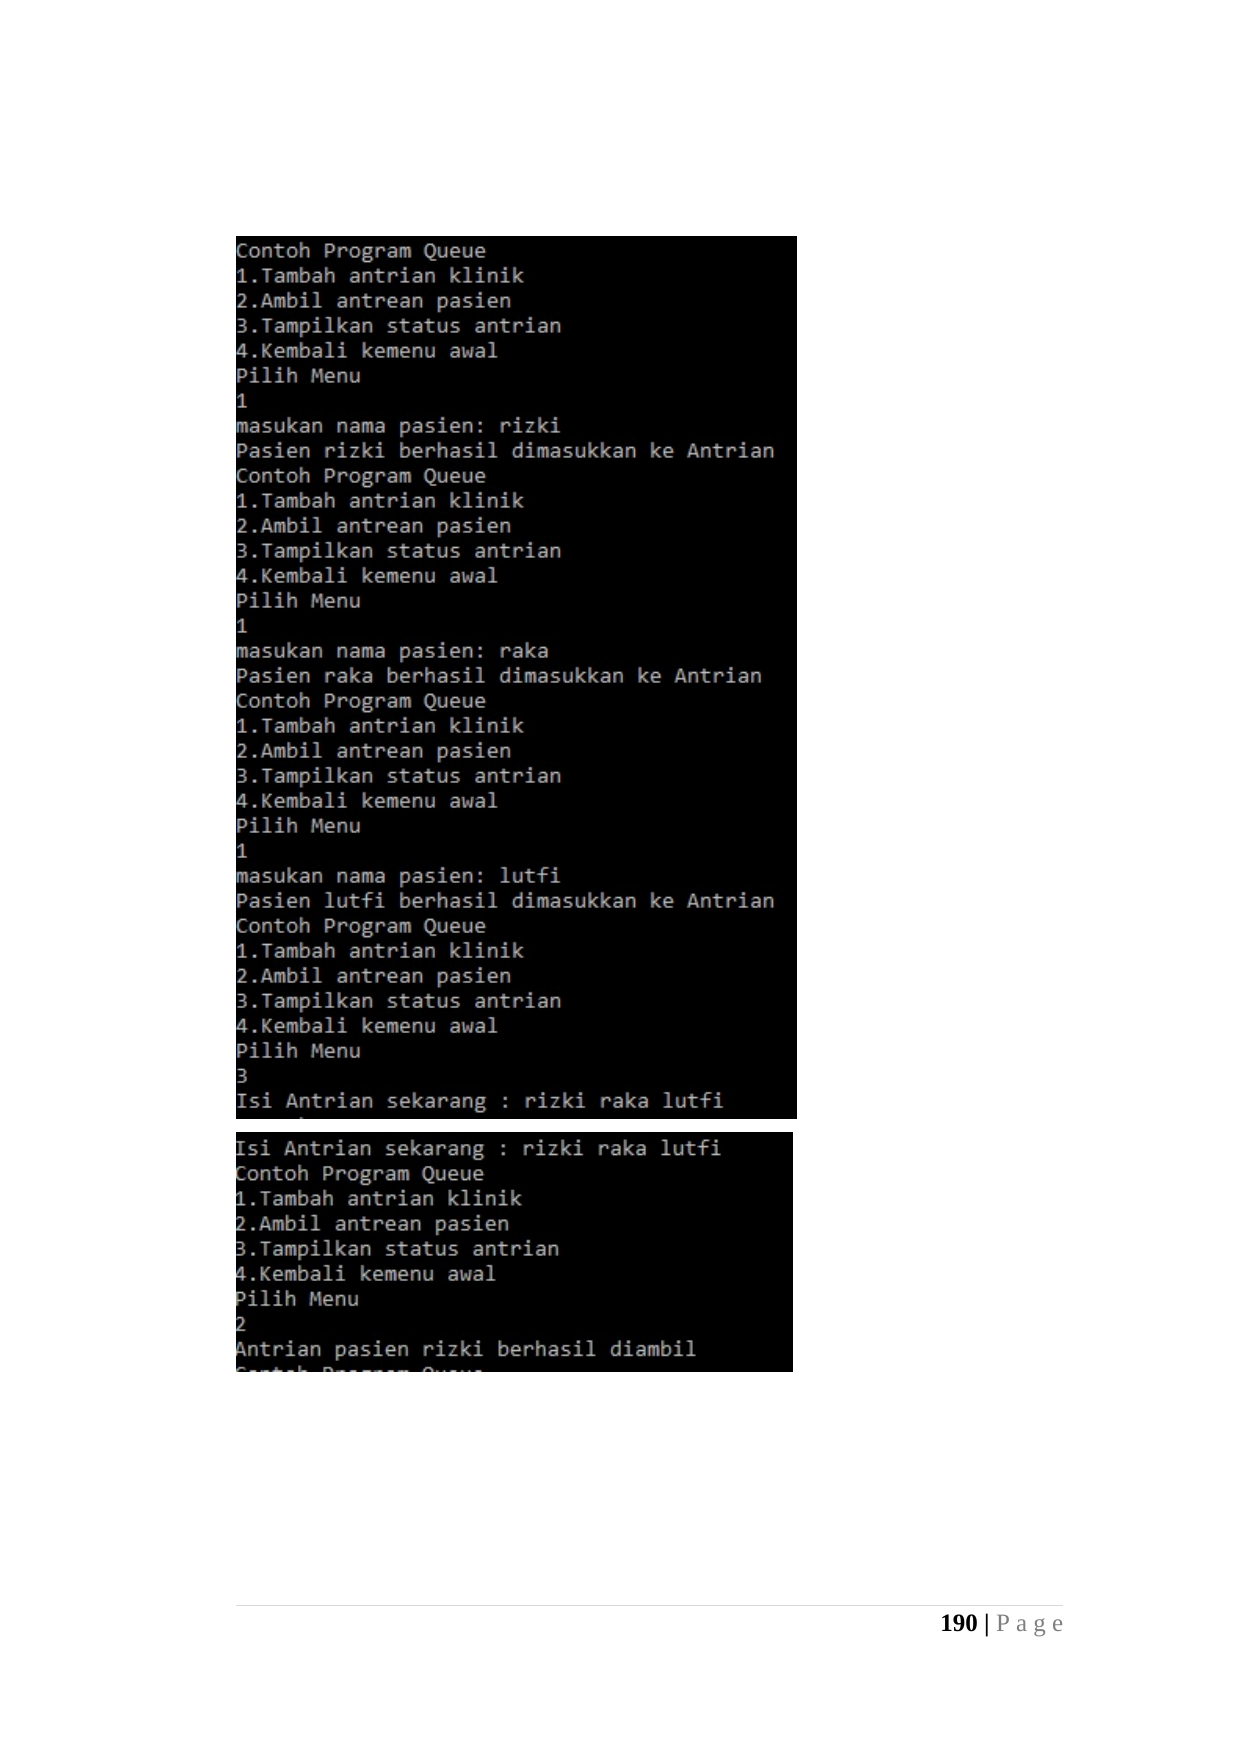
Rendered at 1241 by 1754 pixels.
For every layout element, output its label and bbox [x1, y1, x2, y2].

picture [236, 236, 797, 1119]
picture [236, 1132, 793, 1372]
